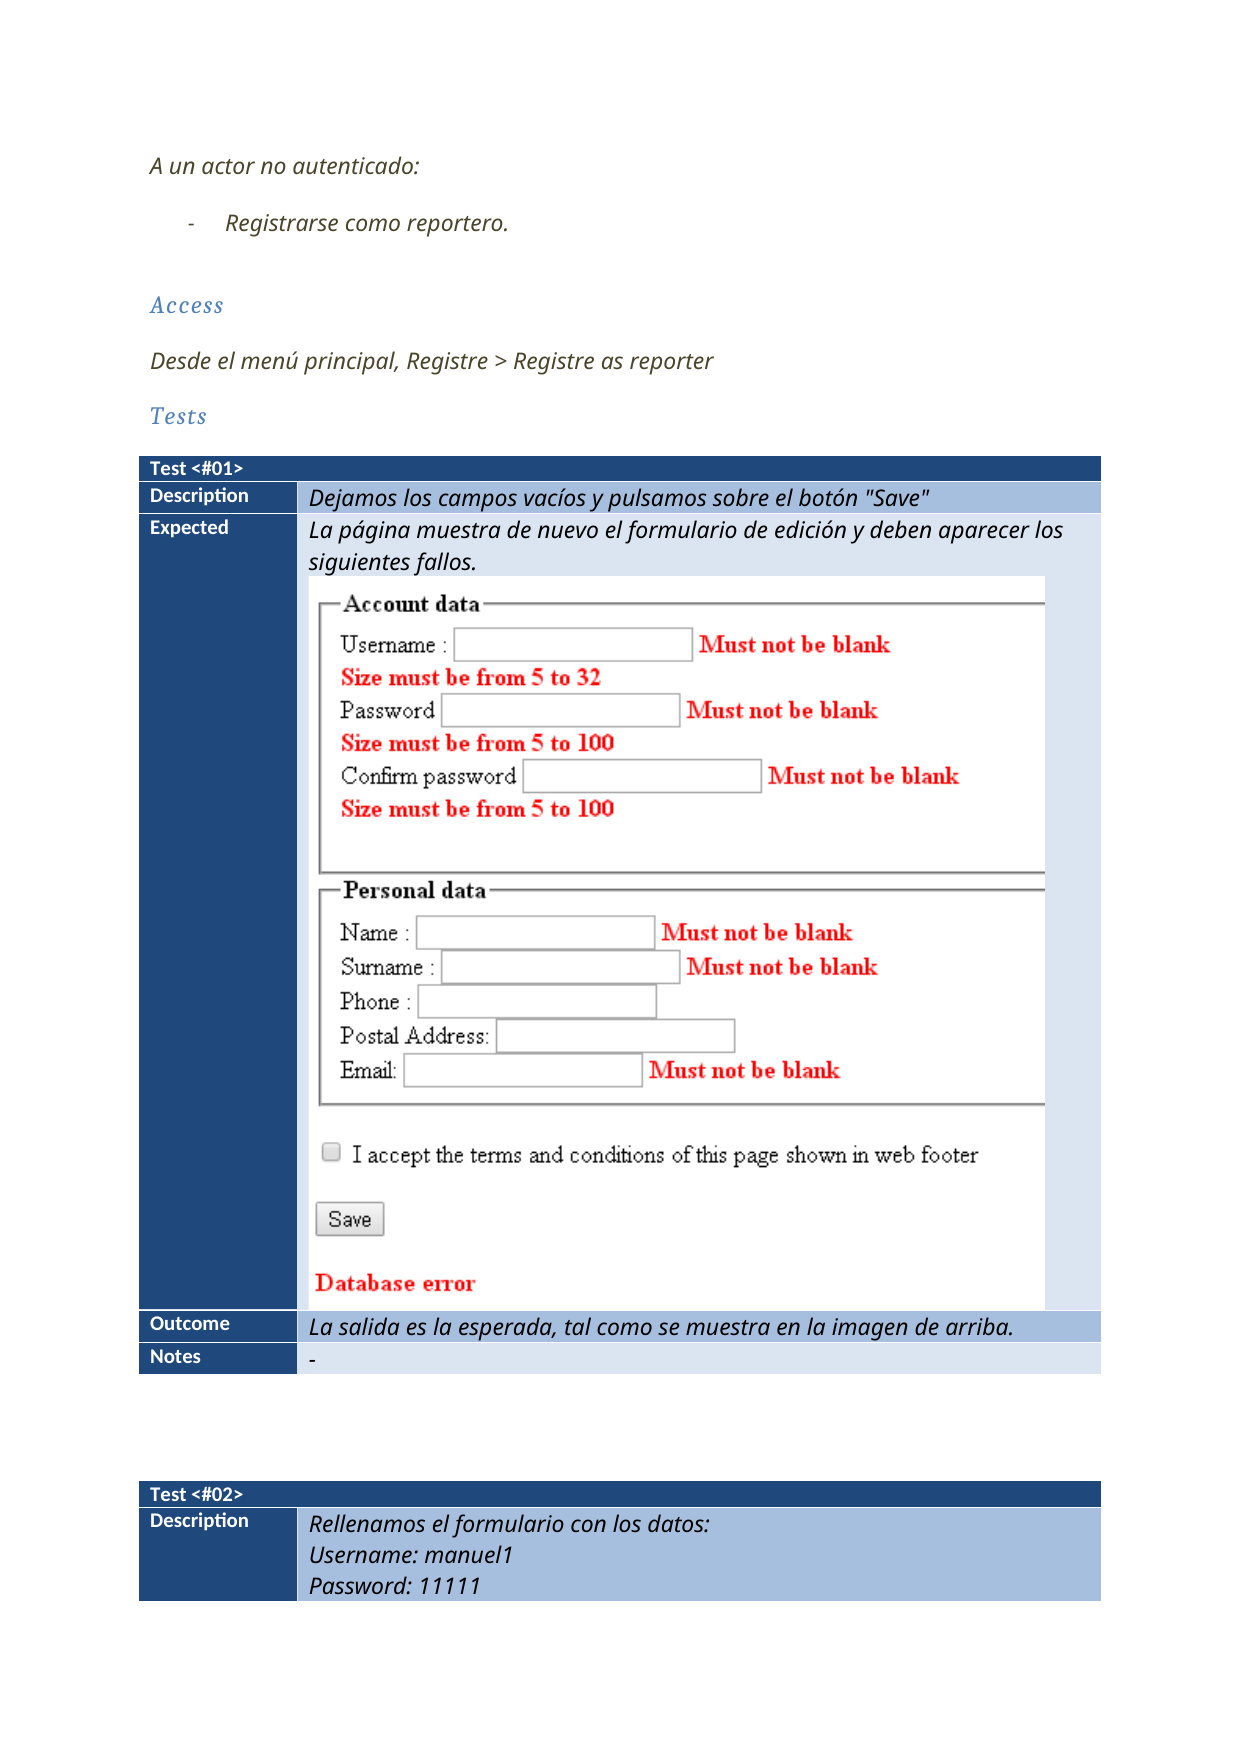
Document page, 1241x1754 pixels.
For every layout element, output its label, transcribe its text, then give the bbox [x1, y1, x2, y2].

text Tests [150, 402, 1090, 430]
text A un actor no autenticado: [150, 150, 1090, 181]
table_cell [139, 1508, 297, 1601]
list Registrarse como reportero. [187, 207, 1090, 238]
table_cell Expected [139, 514, 297, 1309]
table_cell Outcome [139, 1311, 297, 1342]
picture [308, 576, 1045, 1310]
table_header Test <#01> [139, 456, 1101, 481]
table_cell La salida es la esperada, tal como se muestra en la imagen de arriba. [298, 1311, 1101, 1342]
text Desde el menú principal, Registre > Registre as reporter [150, 345, 1090, 376]
table_cell Description [139, 482, 297, 513]
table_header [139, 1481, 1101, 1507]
table_cell Notes [139, 1343, 297, 1374]
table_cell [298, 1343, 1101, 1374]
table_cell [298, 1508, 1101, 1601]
text Access [150, 291, 1090, 320]
table_cell La página muestra de nuevo el formulario de edición y deben aparecer los siguientes fallos. [298, 514, 1101, 1309]
table_cell Dejamos los campos vacíos y pulsamos sobre el botón "Save" [298, 482, 1101, 513]
